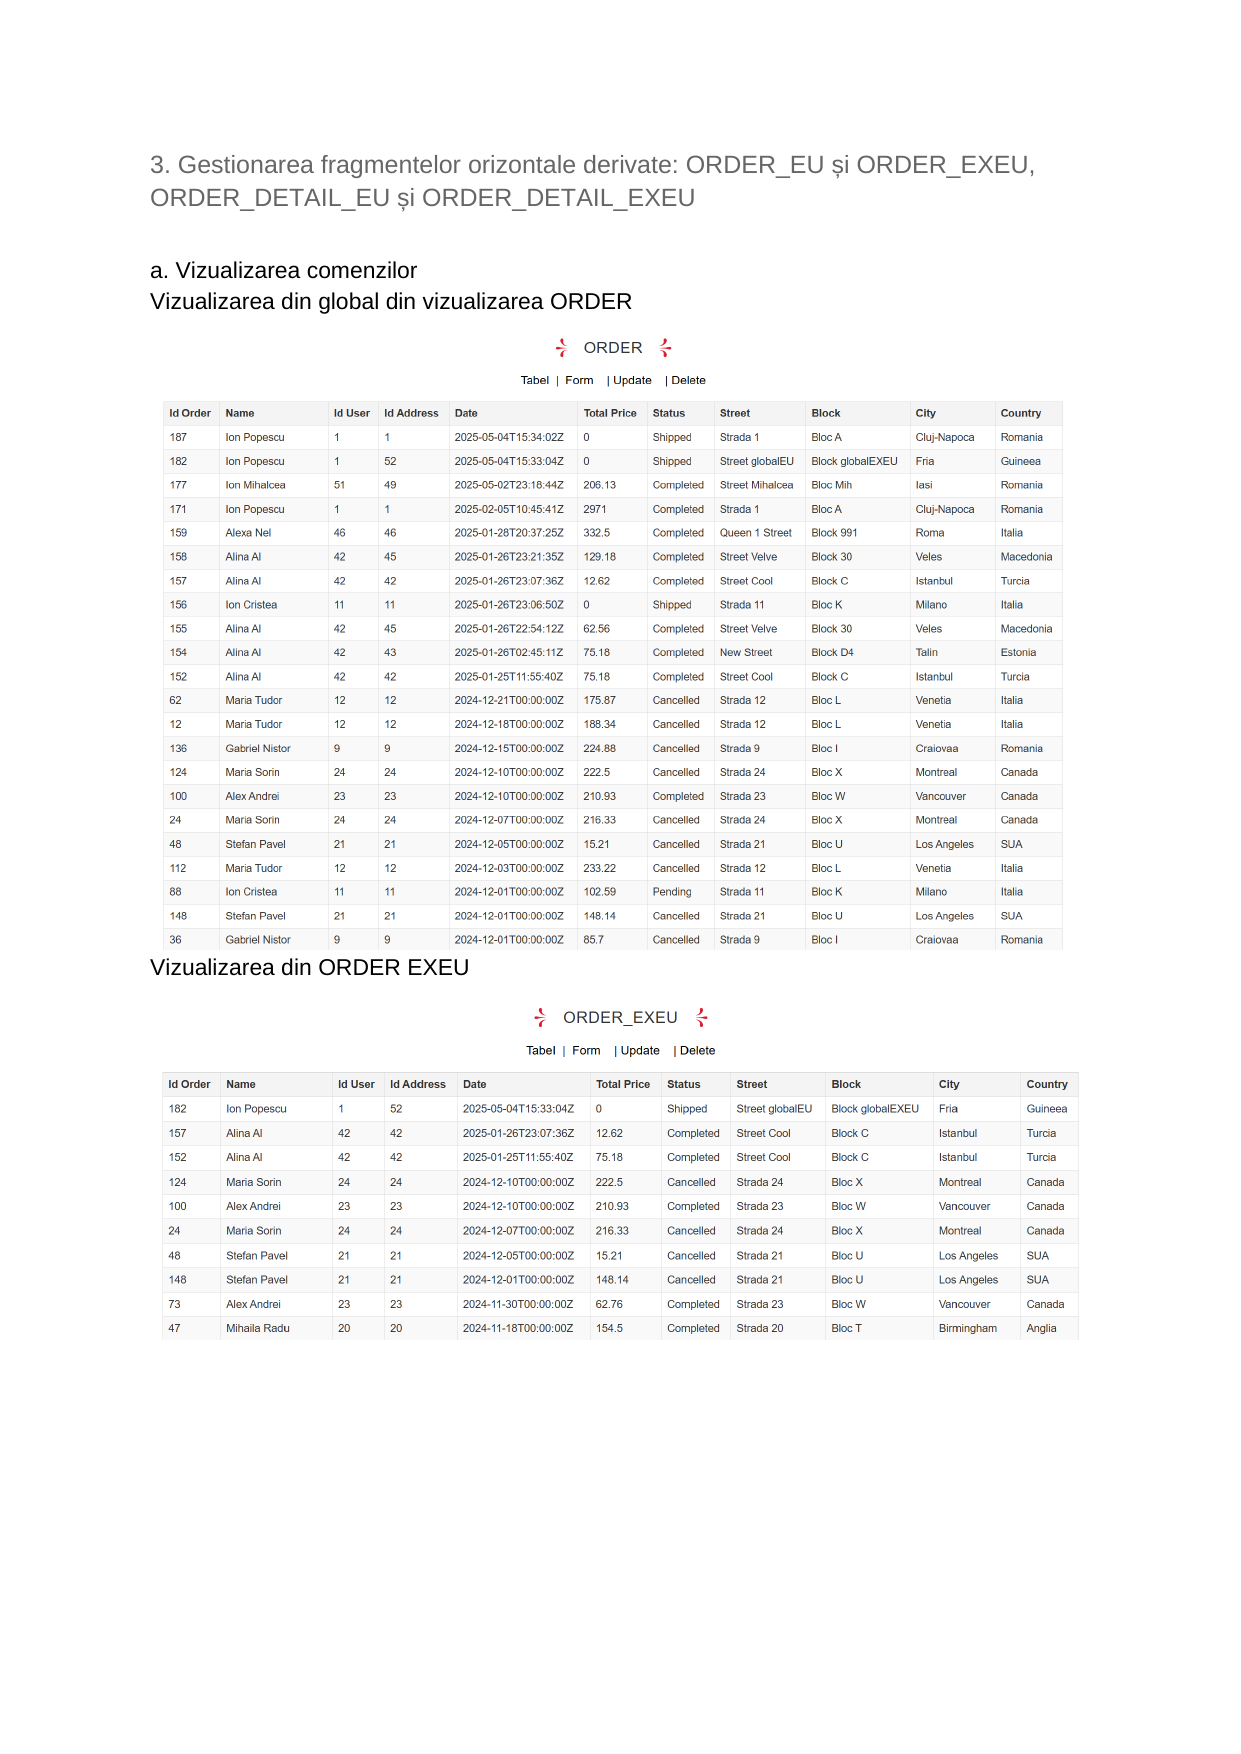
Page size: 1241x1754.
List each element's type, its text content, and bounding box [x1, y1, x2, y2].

picture [150, 983, 1091, 1340]
text Vizualizarea din ORDER EXEU [150, 953, 1090, 980]
picture [150, 317, 1072, 950]
text Vizualizarea din global din vizualizarea ORDER [150, 288, 1090, 314]
subtitle 3. Gestionarea fragmentelor orizontale derivate: ORDER_EU și ORDER_EXEU, ORDER_DETAIL_EU și ORDER_DETAIL_EXEU [150, 150, 1090, 212]
text a. Vizualizarea comenzilor [150, 257, 1090, 284]
